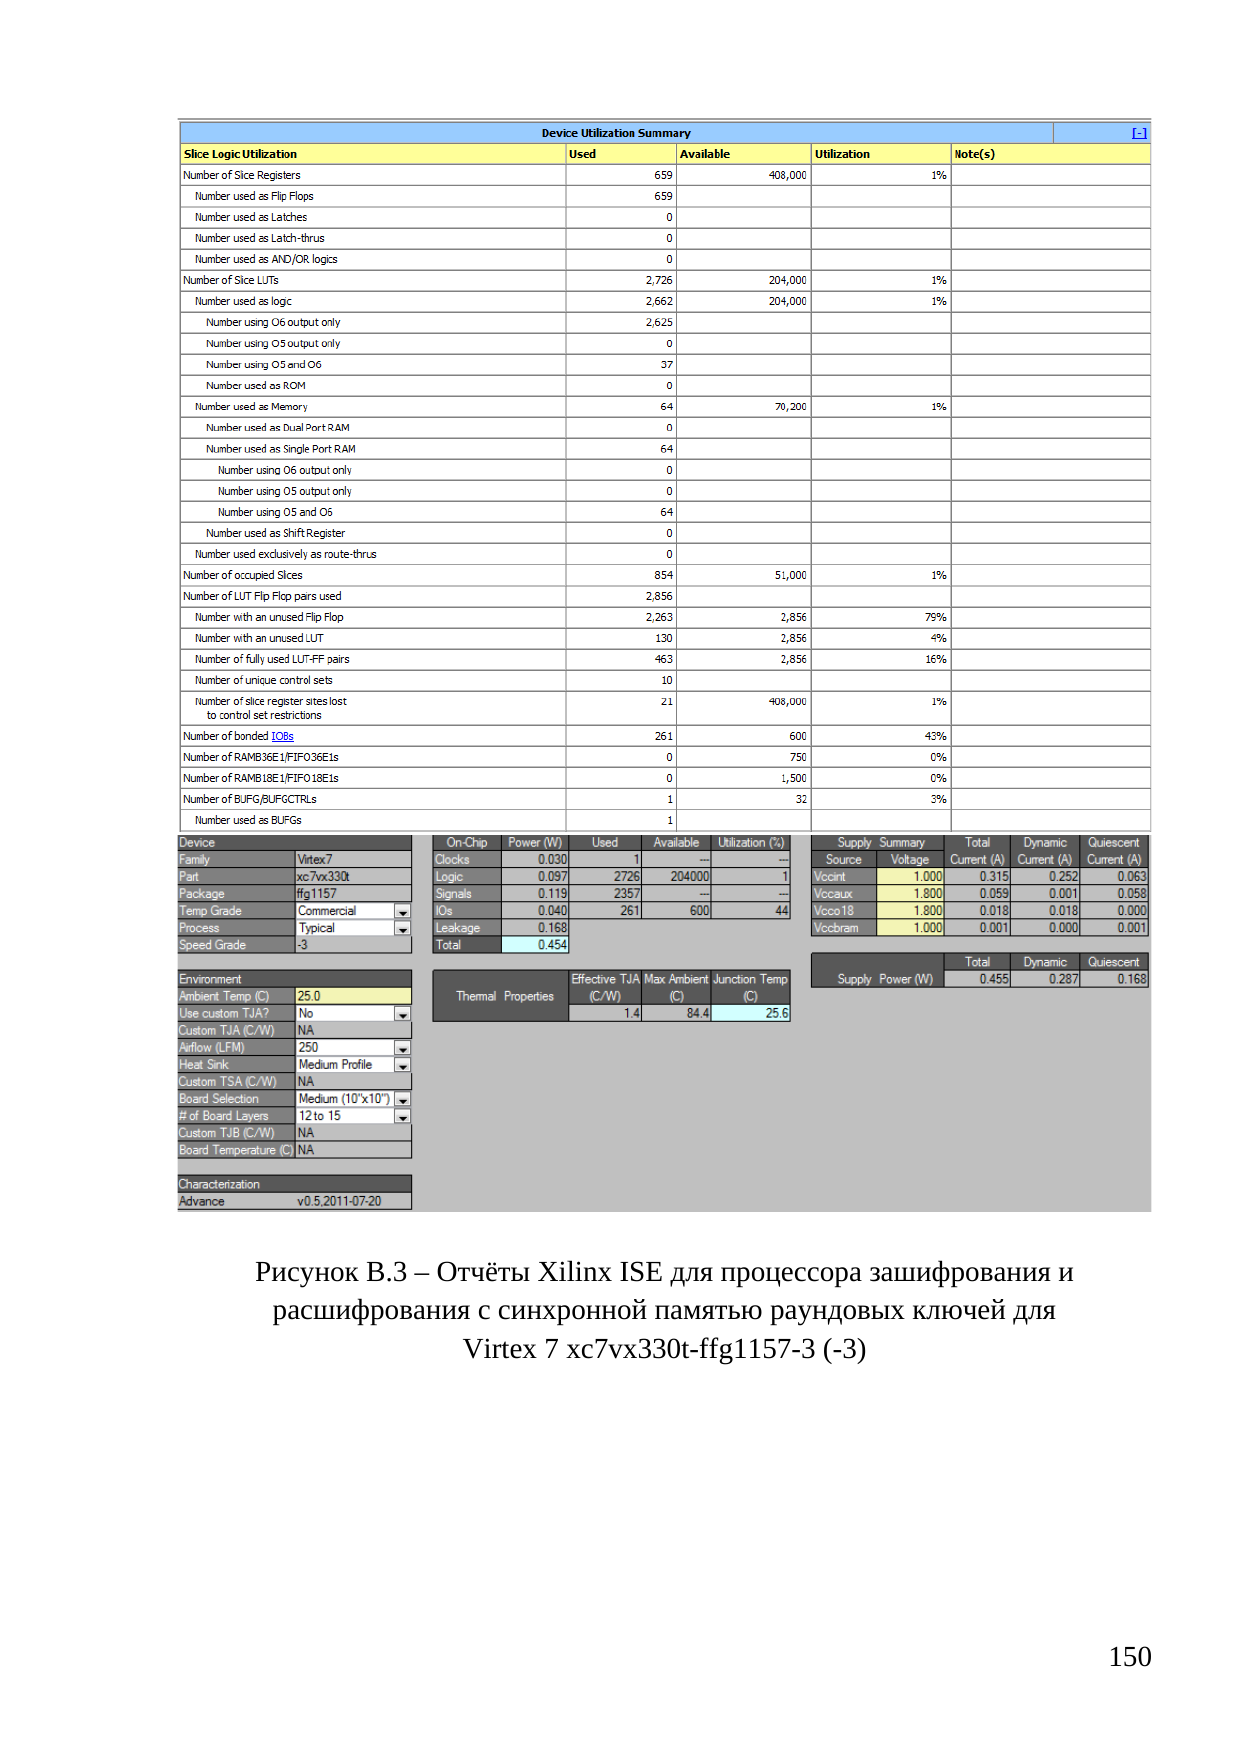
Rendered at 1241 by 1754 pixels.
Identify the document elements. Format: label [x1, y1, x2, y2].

picture [177, 835, 1152, 1212]
picture [177, 118, 1152, 832]
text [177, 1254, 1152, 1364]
